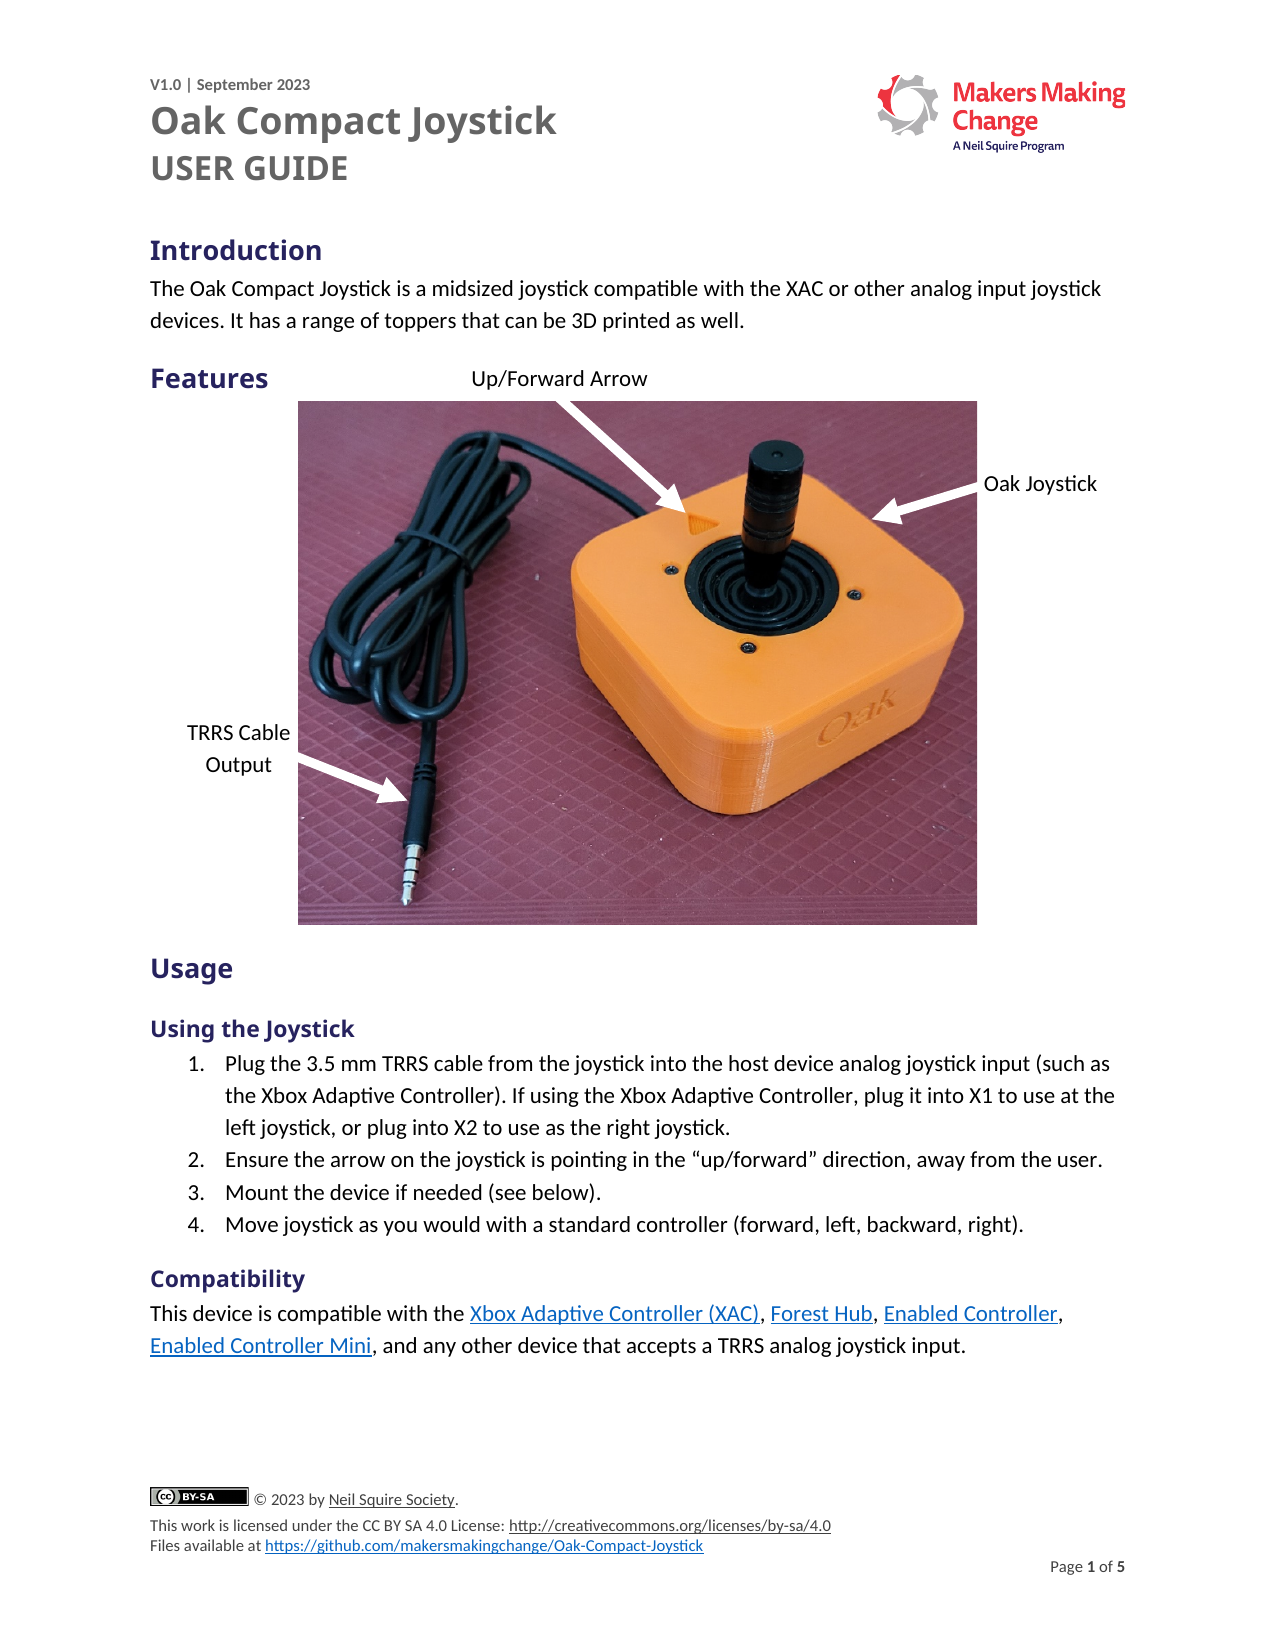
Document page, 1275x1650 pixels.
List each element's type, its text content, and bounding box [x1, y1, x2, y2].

list Plug the 3.5 mm TRRS cable from the joystick into the host device analog joystick input (such as the Xbox Adaptive Controller). If using the Xbox Adaptive Controller, plug it into X1 to use at the left joystick, or plug into X2 to use as the right joystick. [187, 1049, 1125, 1141]
list Ensure the arrow on the joystick is pointing in the “up/forward” direction, away from the user. [187, 1146, 1125, 1174]
subtitle Features [150, 359, 1125, 396]
subtitle Compatibility [150, 1263, 1125, 1294]
text The Oak Compact Joystick is a midsized joystick compatible with the XAC or other analog input joystick devices. It has a range of toppers that can be 3D printed as well. [150, 274, 1125, 334]
subtitle Introduction [150, 232, 1125, 268]
picture [150, 1487, 249, 1506]
picture [877, 75, 1125, 153]
picture [298, 401, 978, 925]
subtitle Using the Joystick [150, 1013, 1125, 1044]
list Move joystick as you would with a standard controller (forward, left, backward, right). [187, 1210, 1125, 1238]
list Mount the device if needed (see below). [187, 1178, 1125, 1206]
subtitle Usage [150, 950, 1125, 987]
text This device is compatible with the Xbox Adaptive Controller (XAC), Forest Hub, Enabled Controller, Enabled Controller Mini, and any other device that accepts a TRRS analog joystick input. [150, 1299, 1125, 1359]
